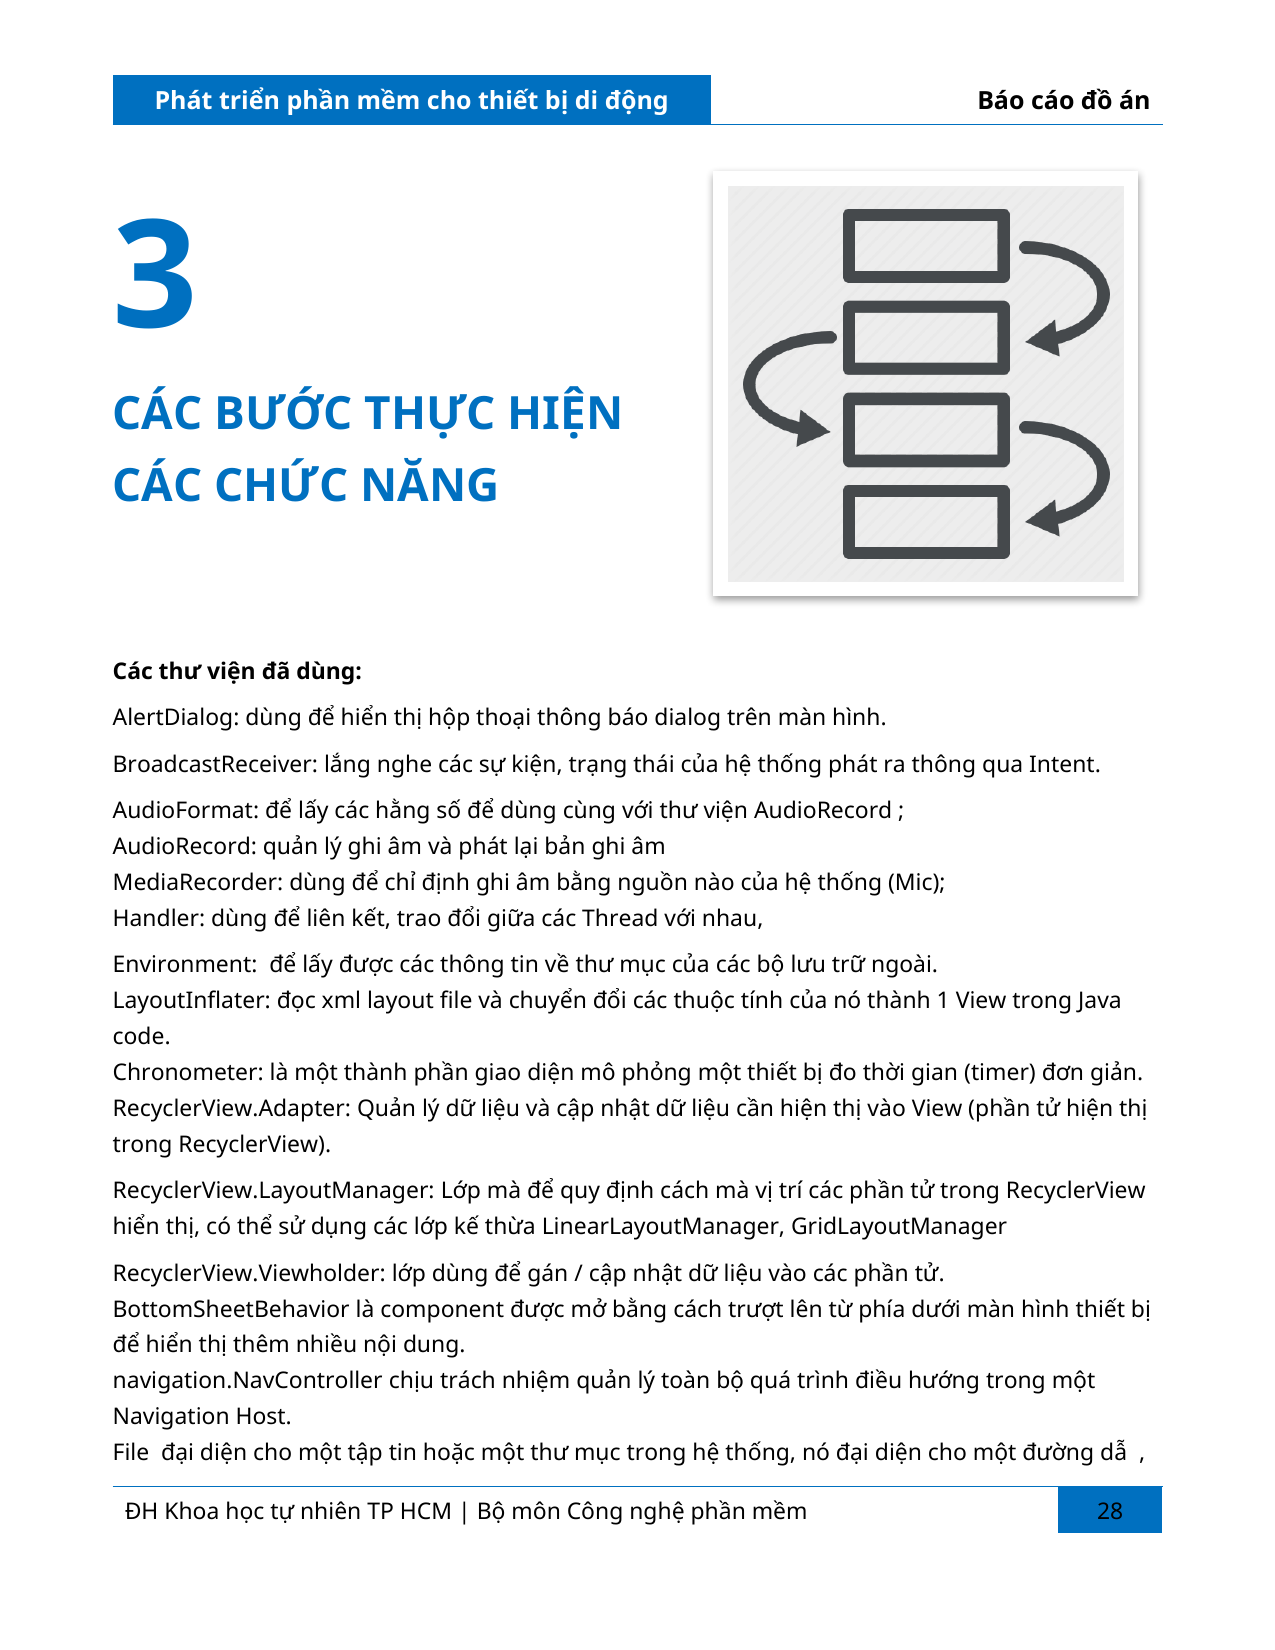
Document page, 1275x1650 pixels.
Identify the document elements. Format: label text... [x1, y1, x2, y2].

text BroadcastReceiver: lắng nghe các sự kiện, trạng thái của hệ thống phát ra thông qua Intent. [112, 748, 1162, 779]
picture [728, 186, 1124, 582]
text AlertDialog: dùng để hiển thị hộp thoại thông báo dialog trên màn hình. [112, 701, 1162, 733]
text RecyclerView.LayoutManager: Lớp mà để quy định cách mà vị trí các phần tử trong RecyclerView hiển thị, có thể sử dụng các lớp kế thừa LinearLayoutManager, GridLayoutManager [112, 1174, 1162, 1241]
text Environment: để lấy được các thông tin về thư mục của các bộ lưu trữ ngoài. LayoutInflater: đọc xml layout file và chuyển đổi các thuộc tính của nó thành 1 View trong Java code. Chronometer: là một thành phần giao diện mô phỏng một thiết bị đo thời gian (timer) đơn giản. RecyclerView.Adapter: Quản lý dữ liệu và cập nhật dữ liệu cần hiện thị vào View (phần tử hiện thị trong RecyclerView). [112, 948, 1162, 1159]
text Các thư viện đã dùng: [112, 655, 1162, 686]
text AudioFormat: để lấy các hằng số để dùng cùng với thư viện AudioRecord ; AudioRecord: quản lý ghi âm và phát lại bản ghi âm MediaRecorder: dùng để chỉ định ghi âm bằng nguồn nào của hệ thống (Mic); Handler: dùng để liên kết, trao đổi giữa các Thread với nhau, [112, 794, 1162, 933]
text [112, 1257, 1162, 1467]
